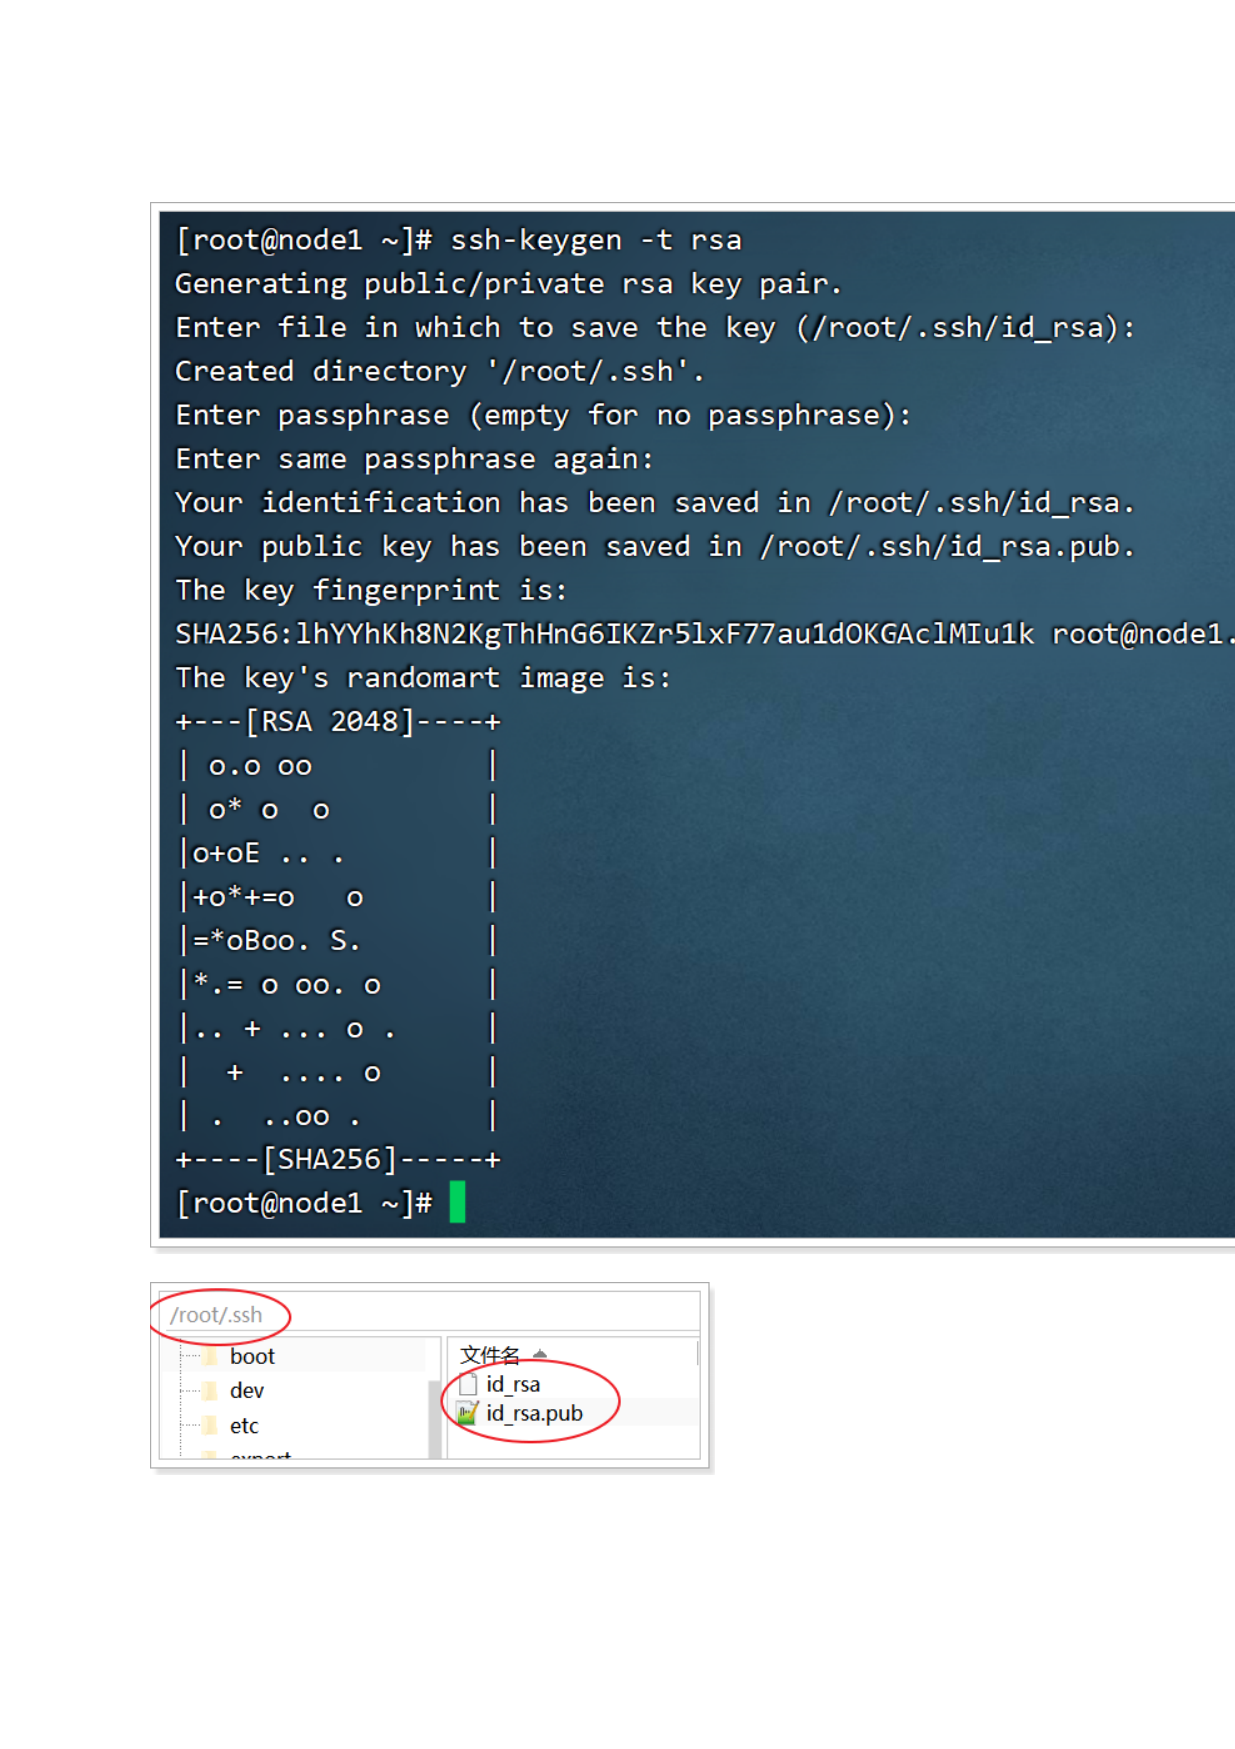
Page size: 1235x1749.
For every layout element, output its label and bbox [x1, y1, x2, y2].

picture [150, 202, 1235, 1254]
picture [150, 1282, 715, 1475]
